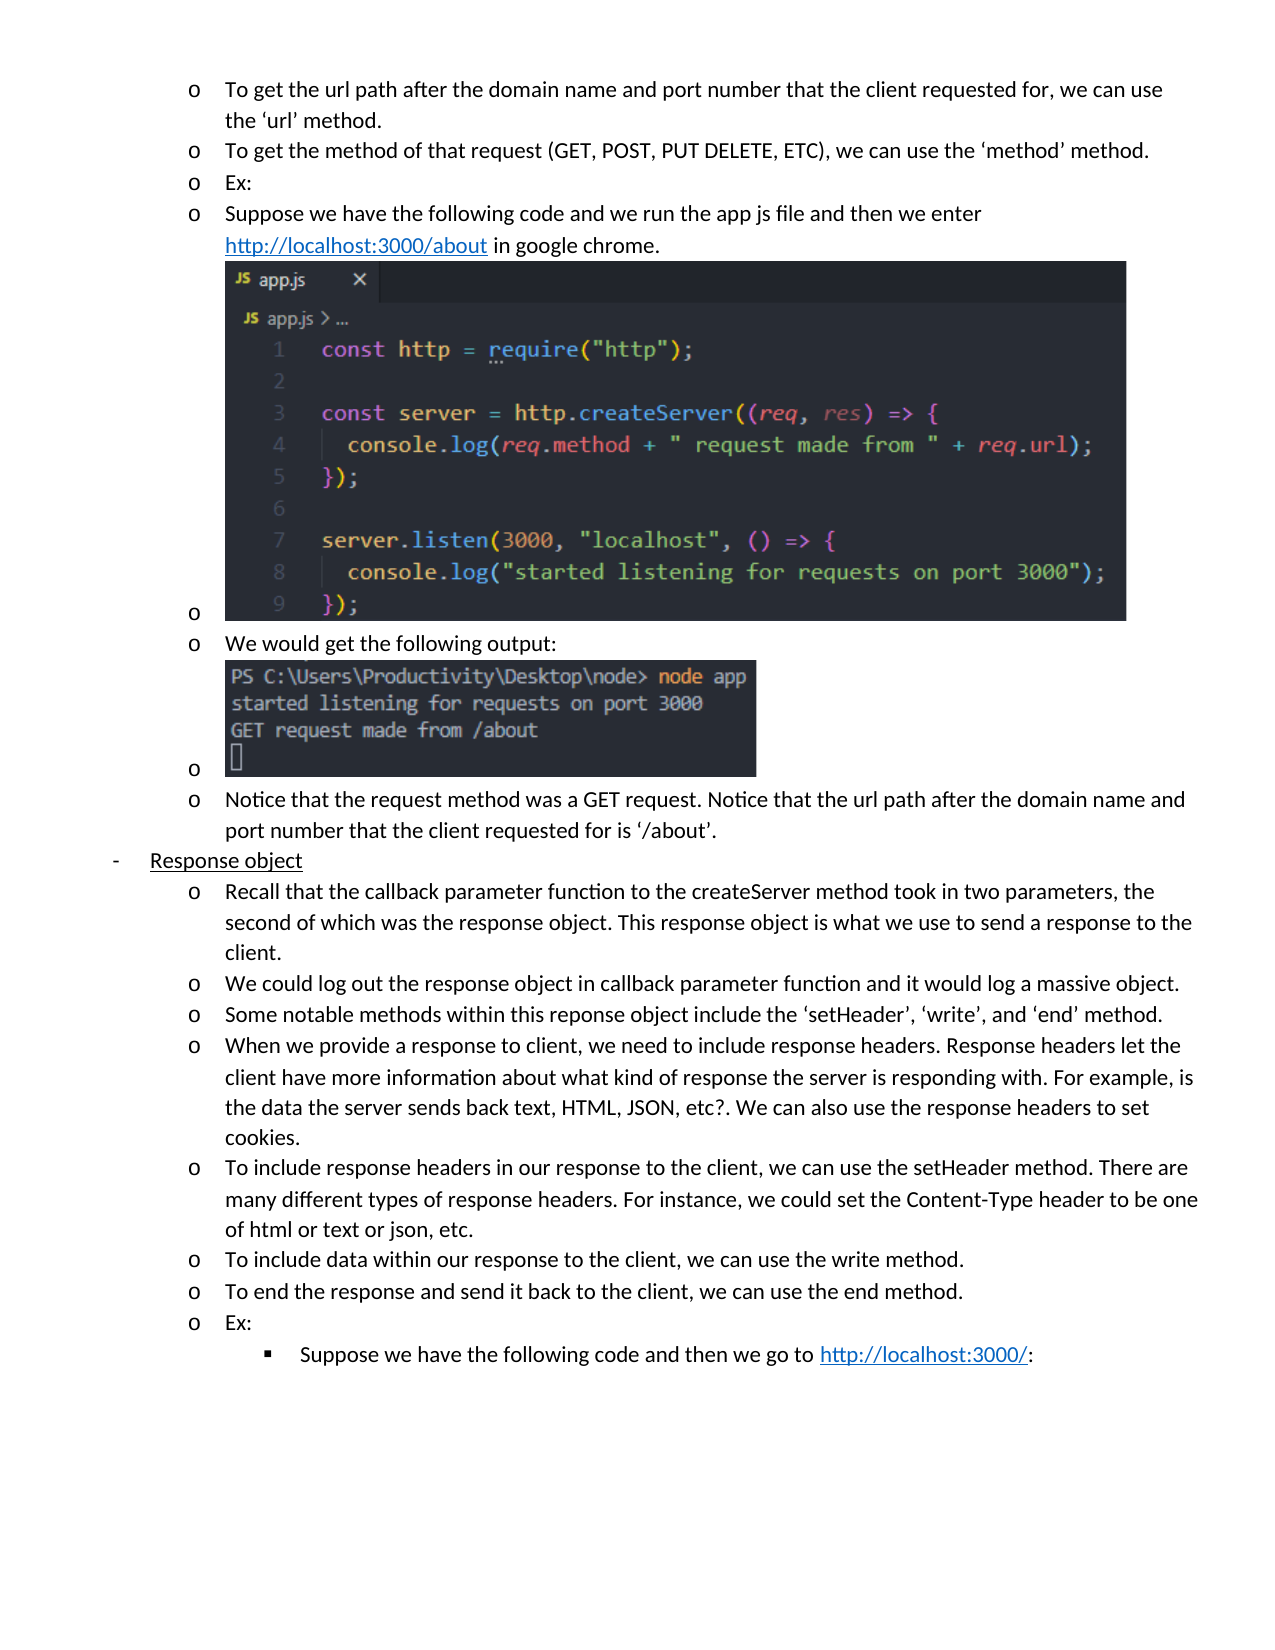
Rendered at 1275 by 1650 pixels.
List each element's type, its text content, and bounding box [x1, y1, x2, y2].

list Ex: [187, 1308, 1200, 1337]
list To get the method of that request (GET, POST, PUT DELETE, ETC), we can use the ‘method’ method. [187, 137, 1200, 166]
picture [225, 660, 757, 777]
list To get the url path after the domain name and port number that the client requested for, we can use the ‘url’ method. [187, 75, 1200, 134]
list Ex: [187, 168, 1200, 197]
list Suppose we have the following code and then we go to http://localhost:3000/: [262, 1340, 1200, 1368]
list Recall that the callback parameter function to the createServer method took in two parameters, the second of which was the response object. This response object is what we use to send a response to the client. [187, 877, 1200, 966]
list When we provide a response to client, we need to include response headers. Response headers let the client have more information about what kind of response the server is responding with. For example, is the data the server sends back text, HTML, JSON, etc?. We can also use the response headers to set cookies. [187, 1032, 1200, 1151]
list We would get the following output: [187, 629, 1200, 658]
list To end the response and send it back to the client, we can use the end method. [187, 1277, 1200, 1306]
list We could log out the response object in callback parameter function and it would log a massive object. [187, 969, 1200, 998]
list Response object [112, 847, 1200, 875]
picture [225, 261, 1127, 621]
list To include data within our response to the client, we can use the write method. [187, 1245, 1200, 1274]
list Notice that the request method was a GET request. Notice that the url path after the domain name and port number that the client requested for is ‘/about’. [187, 785, 1200, 844]
list Suppose we have the following code and we run the app js file and then we enter http://localhost:3000/about in google chrome. [187, 199, 1200, 259]
list Some notable methods within this reponse object include the ‘setHeader’, ‘write’, and ‘end’ method. [187, 1000, 1200, 1029]
list To include response headers in our response to the client, we can use the setHeader method. There are many different types of response headers. For instance, we could set the Content-Type header to be one of html or text or json, etc. [187, 1153, 1200, 1243]
